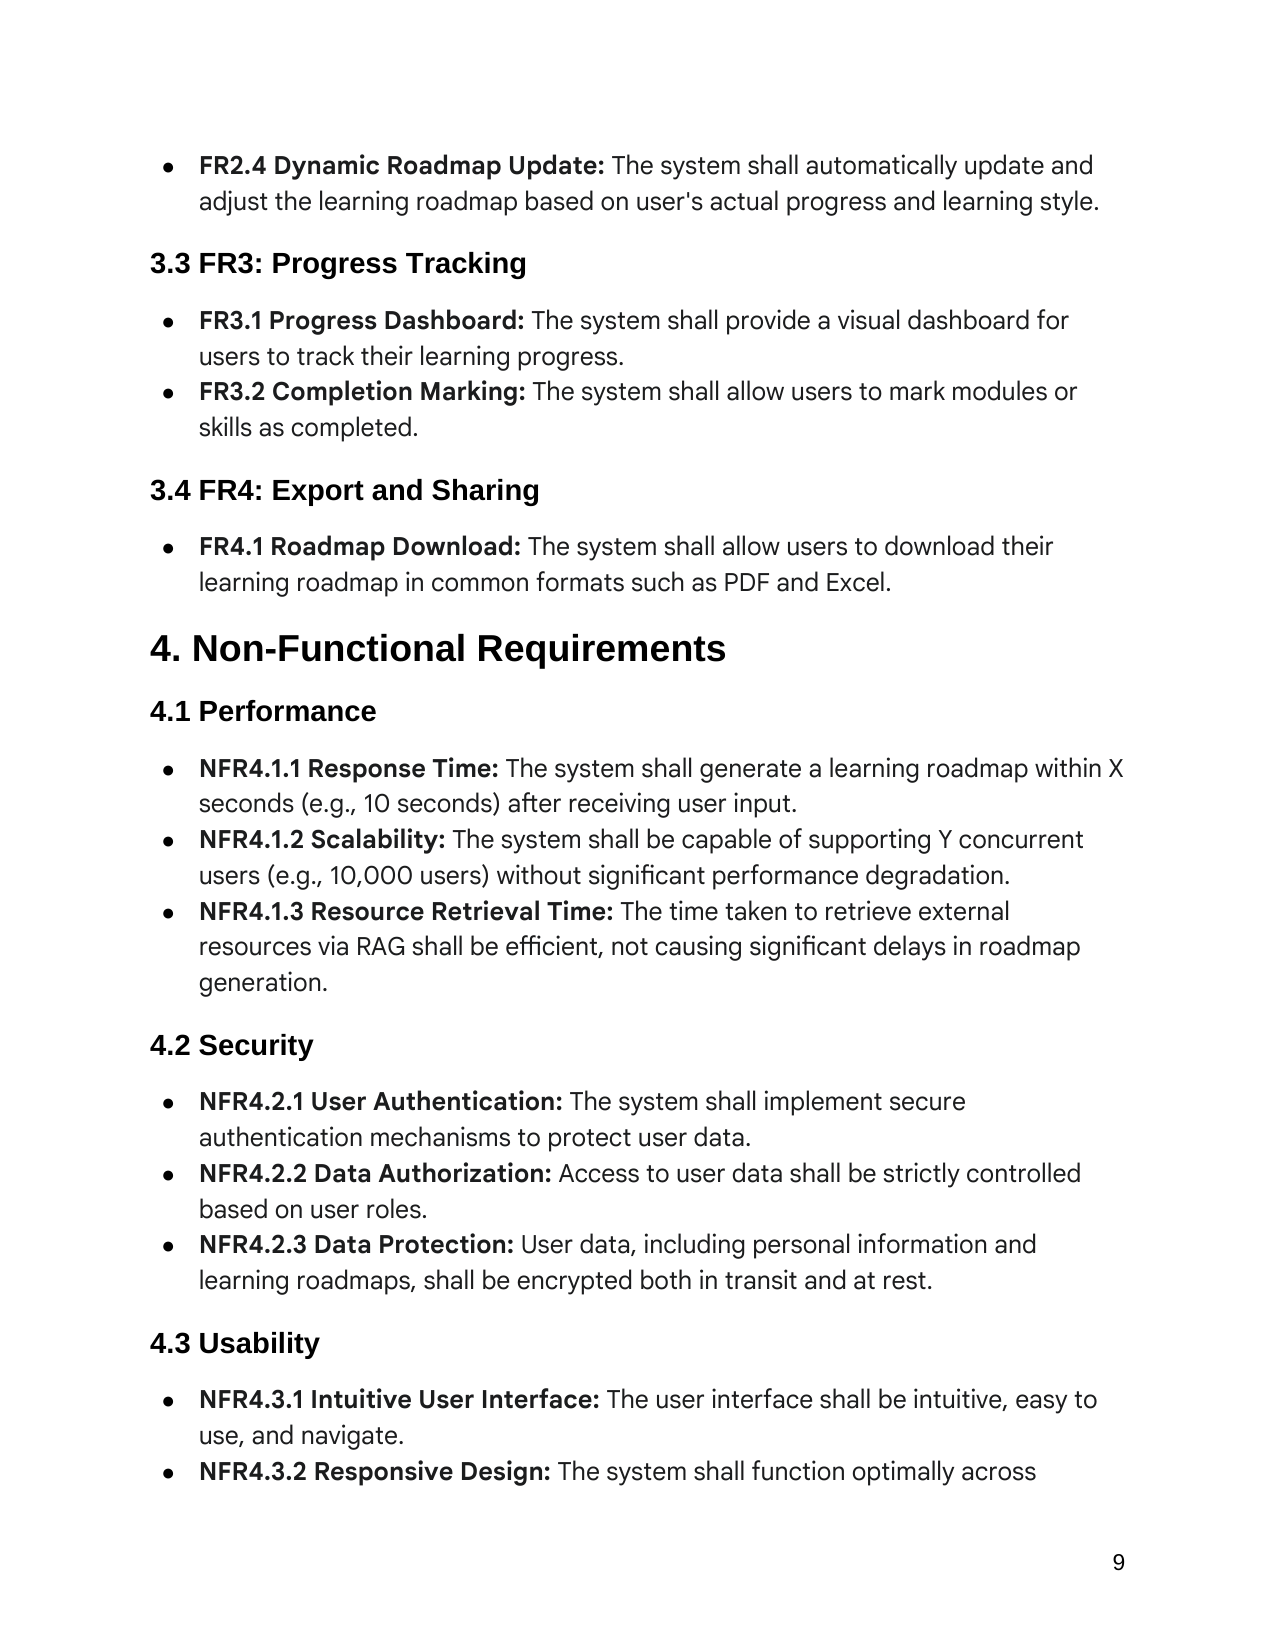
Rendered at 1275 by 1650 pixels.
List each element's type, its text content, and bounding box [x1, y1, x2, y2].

list NFR4.2.3 Data Protection: User data, including personal information and learning roadmaps, shall be encrypted both in transit and at rest. [161, 1229, 1125, 1297]
list FR3.1 Progress Dashboard: The system shall provide a visual dashboard for users to track their learning progress. [161, 305, 1125, 372]
subtitle 3.3 FR3: Progress Tracking [150, 246, 1125, 280]
subtitle 3.4 FR4: Export and Sharing [150, 473, 1125, 506]
subtitle 4. Non-Functional Requirements [150, 626, 1125, 669]
subtitle 4.3 Usability [150, 1326, 1125, 1359]
list FR4.1 Roadmap Download: The system shall allow users to download their learning roadmap in common formats such as PDF and Excel. [161, 531, 1125, 598]
list NFR4.1.1 Response Time: The system shall generate a learning roadmap within X seconds (e.g., 10 seconds) after receiving user input. [161, 753, 1125, 820]
list FR2.4 Dynamic Roadmap Update: The system shall automatically update and adjust the learning roadmap based on user's actual progress and learning style. [161, 150, 1125, 217]
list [161, 1456, 1125, 1487]
list FR3.2 Completion Marking: The system shall allow users to mark modules or skills as completed. [161, 376, 1125, 443]
list NFR4.2.2 Data Authorization: Access to user data shall be strictly controlled based on user roles. [161, 1158, 1125, 1225]
list NFR4.3.1 Intuitive User Interface: The user interface shall be intuitive, easy to use, and navigate. [161, 1384, 1125, 1452]
subtitle 4.1 Performance [150, 694, 1125, 728]
list NFR4.1.2 Scalability: The system shall be capable of supporting Y concurrent users (e.g., 10,000 users) without significant performance degradation. [161, 824, 1125, 892]
list NFR4.1.3 Resource Retrieval Time: The time taken to retrieve external resources via RAG shall be efficient, not causing significant delays in roadmap generation. [161, 896, 1125, 999]
subtitle 4.2 Security [150, 1028, 1125, 1062]
list NFR4.2.1 User Authentication: The system shall implement secure authentication mechanisms to protect user data. [161, 1087, 1125, 1154]
